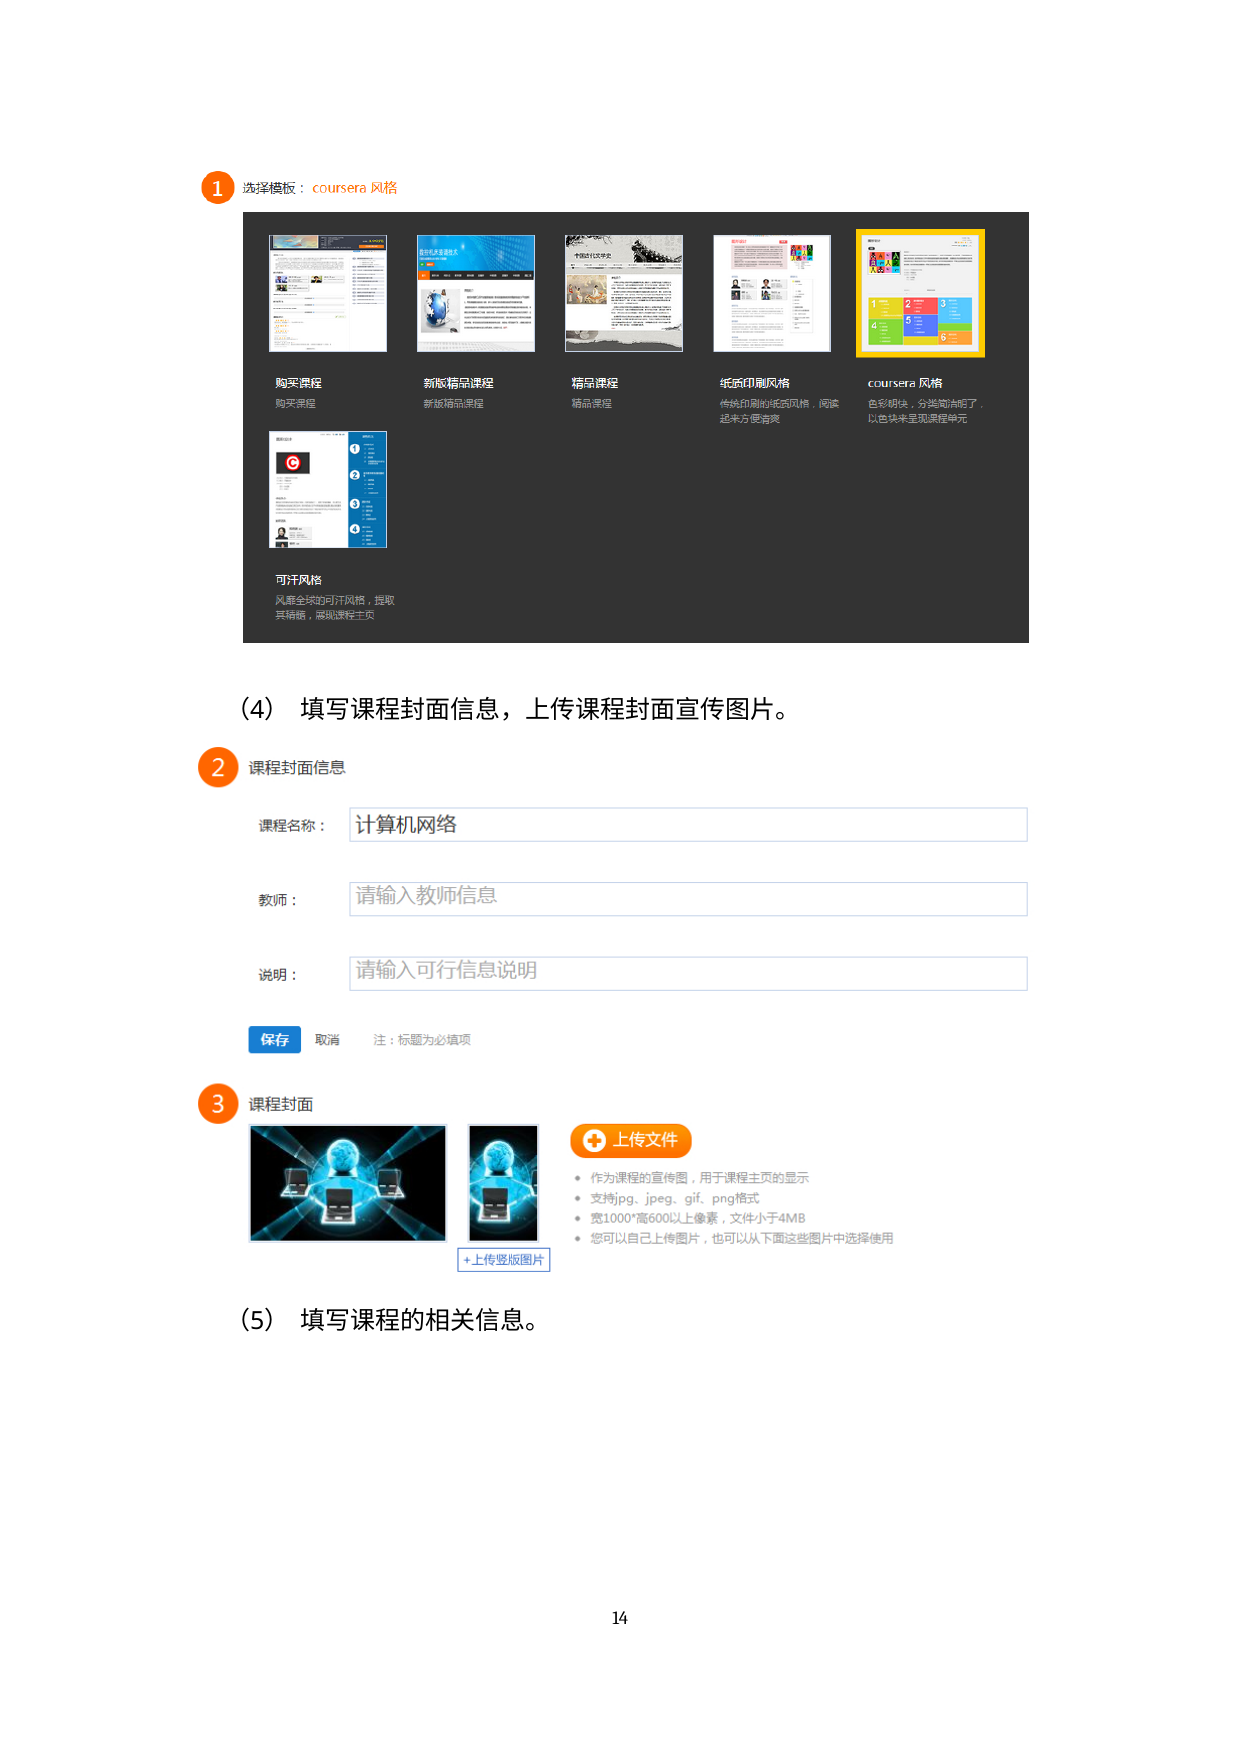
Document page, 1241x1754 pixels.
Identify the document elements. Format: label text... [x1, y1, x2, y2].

picture [187, 741, 1059, 1284]
list 填写课程封面信息，上传课程封面宣传图片。 [225, 673, 1053, 741]
picture [187, 163, 1053, 654]
list 填写课程的相关信息。 [225, 1284, 1053, 1352]
